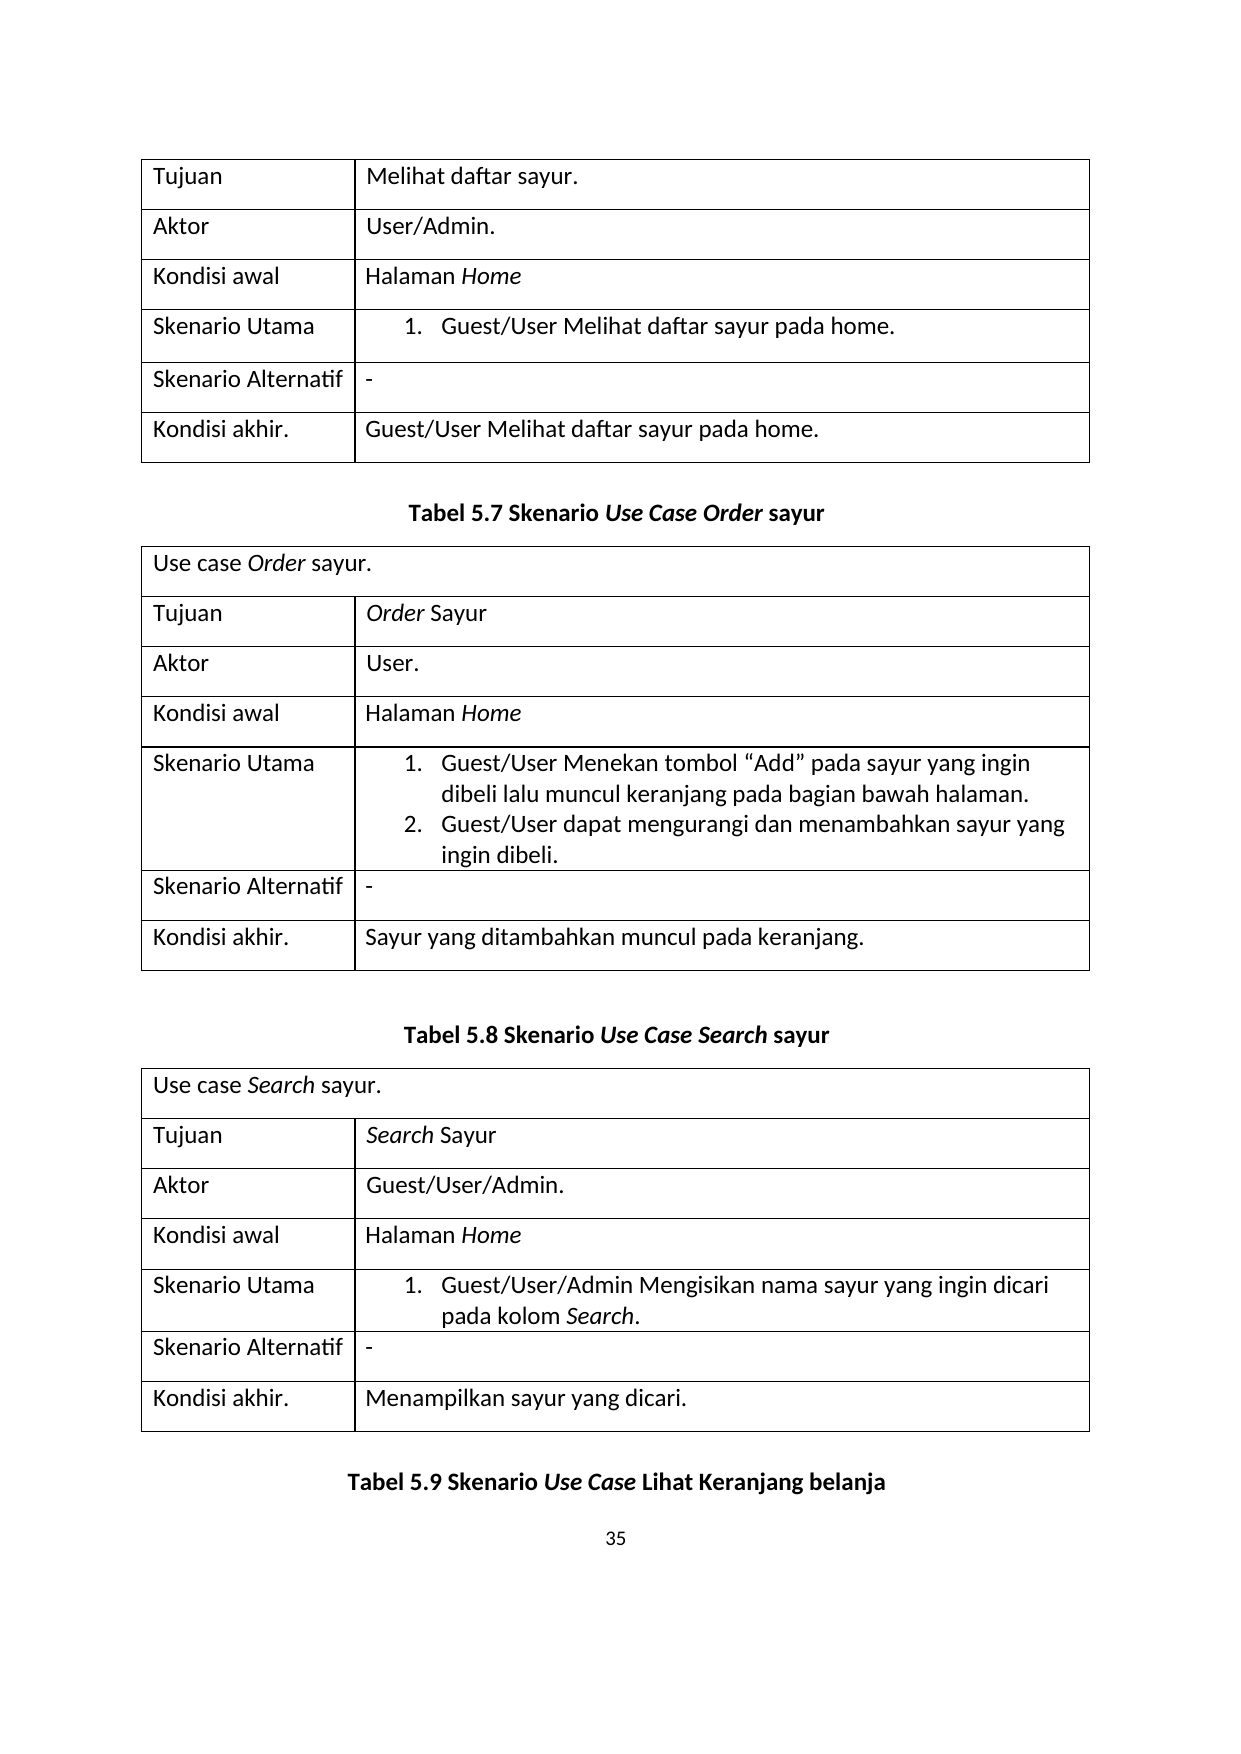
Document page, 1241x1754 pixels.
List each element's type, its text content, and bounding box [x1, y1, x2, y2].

table_cell Guest/User/Admin Mengisikan nama sayur yang ingin dicari pada kolom Search. [356, 1270, 1089, 1331]
table_cell Guest/User Melihat daftar sayur pada home. [356, 310, 1089, 362]
table_cell Sayur yang ditambahkan muncul pada keranjang. [356, 921, 1089, 970]
table_cell Skenario Utama [142, 310, 354, 362]
table_header Use case Search sayur. [142, 1069, 1089, 1118]
table_cell Halaman Home [356, 260, 1089, 309]
table_cell - [356, 1332, 1089, 1381]
table_cell Kondisi awal [142, 1219, 354, 1268]
table_cell User/Admin. [356, 210, 1089, 259]
table_cell Aktor [142, 1169, 354, 1218]
table_cell Skenario Alternatif [142, 871, 354, 919]
table_cell Skenario Alternatif [142, 363, 354, 412]
table_cell Skenario Alternatif [142, 1332, 354, 1381]
text Tabel 5.7 Skenario Use Case Order sayur [141, 497, 1092, 528]
table_cell Kondisi awal [142, 697, 354, 746]
table_cell Kondisi akhir. [142, 1382, 354, 1431]
table_cell Search Sayur [356, 1119, 1089, 1168]
table_cell - [356, 871, 1089, 919]
text Tabel 5.8 Skenario Use Case Search sayur [141, 1019, 1092, 1050]
table_cell Melihat daftar sayur. [356, 160, 1089, 209]
table_cell Order Sayur [356, 597, 1089, 646]
table_cell Skenario Utama [142, 1270, 354, 1331]
table_cell User. [356, 647, 1089, 696]
table_cell Kondisi awal [142, 260, 354, 309]
table_header Use case Order sayur. [142, 547, 1089, 596]
table_cell Skenario Utama [142, 748, 354, 869]
table_cell Guest/User/Admin. [356, 1169, 1089, 1218]
table_cell Kondisi akhir. [142, 921, 354, 970]
table_cell Halaman Home [356, 1219, 1089, 1268]
table_cell Tujuan [142, 160, 354, 209]
text Tabel 5.9 Skenario Use Case Lihat Keranjang belanja [141, 1466, 1092, 1497]
table_cell Kondisi akhir. [142, 413, 354, 462]
table_cell Menampilkan sayur yang dicari. [356, 1382, 1089, 1431]
table_cell Tujuan [142, 597, 354, 646]
table_cell Tujuan [142, 1119, 354, 1168]
table_cell - [356, 363, 1089, 412]
table_cell Guest/User Menekan tombol “Add” pada sayur yang ingin dibeli lalu muncul keranjang pada bagian bawah halaman. Guest/User dapat mengurangi dan menambahkan sayur yang ingin dibeli. [356, 748, 1089, 869]
table_cell Aktor [142, 210, 354, 259]
table_cell Halaman Home [356, 697, 1089, 746]
table_cell Aktor [142, 647, 354, 696]
table_cell Guest/User Melihat daftar sayur pada home. [356, 413, 1089, 462]
